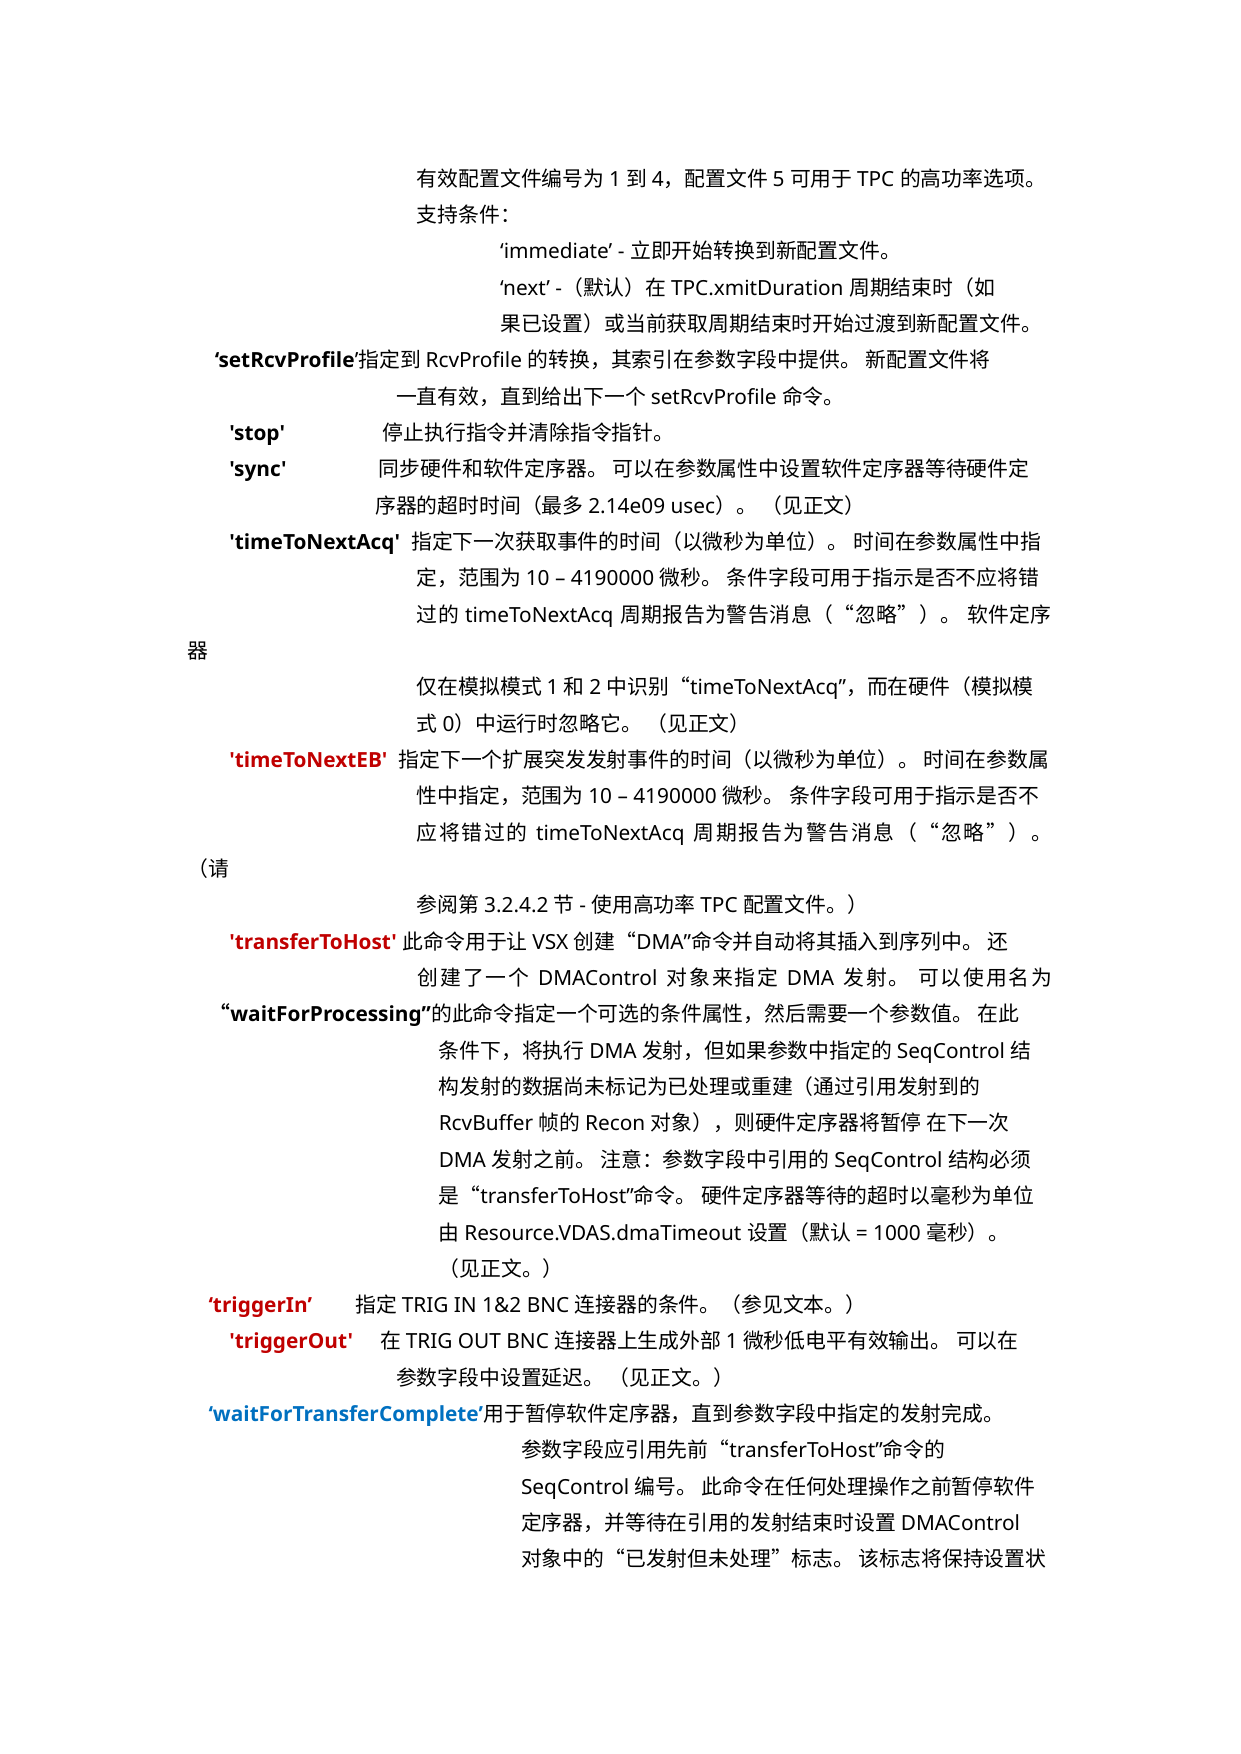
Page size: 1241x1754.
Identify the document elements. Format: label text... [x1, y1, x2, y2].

text ‘setRcvProfile’指定到 RcvProfile 的转换，其索引在参数字段中提供。 新配置文件将 [187, 343, 1053, 374]
text 一直有效，直到给出下一个 setRcvProfile 命令。 [187, 380, 1053, 410]
text 参阅第 3.2.4.2 节 - 使用高功率 TPC 配置文件。） [187, 889, 1053, 919]
text 是“transferToHost”命令。 硬件定序器等待的超时以毫秒为单位 [209, 1179, 1053, 1210]
text 过的 timeToNextAcq 周期报告为警告消息（“忽略”）。 软件定序器 [187, 598, 1053, 664]
text 由 Resource.VDAS.dmaTimeout 设置（默认 = 1000 毫秒）。 [209, 1216, 1053, 1246]
text 参数字段中设置延迟。 （见正文。） [187, 1361, 1053, 1391]
text 条件下，将执行 DMA 发射，但如果参数中指定的 SeqControl 结 [209, 1034, 1053, 1064]
text RcvBuffer 帧的 Recon 对象），则硬件定序器将暂停 在下一次 [209, 1107, 1053, 1137]
text 创建了一个 DMAControl 对象来指定 DMA 发射。 可以使用名为“waitForProcessing”的此命令指定一个可选的条件属性，然后需要一个参数值。 在此 [209, 961, 1053, 1028]
text ‘immediate’ - 立即开始转换到新配置文件。 [187, 234, 1053, 265]
text 对象中的“已发射但未处理”标志。 该标志将保持设置状 [187, 1543, 1053, 1573]
text 果已设置）或当前获取周期结束时开始过渡到新配置文件。 [187, 307, 1053, 337]
text 'timeToNextEB' 指定下一个扩展突发发射事件的时间（以微秒为单位）。 时间在参数属 [187, 743, 1053, 774]
text 构发射的数据尚未标记为已处理或重建（通过引用发射到的 [209, 1070, 1053, 1101]
text ‘waitForTransferComplete’用于暂停软件定序器，直到参数字段中指定的发射完成。 [187, 1397, 1053, 1428]
text 'sync' 同步硬件和软件定序器。 可以在参数属性中设置软件定序器等待硬件定 [187, 453, 1053, 483]
text 参数字段应引用先前“transferToHost”命令的 [187, 1434, 1053, 1464]
text 有效配置文件编号为 1 到 4，配置文件 5 可用于 TPC 的高功率选项。 [187, 162, 1053, 192]
text ‘next’ -（默认）在 TPC.xmitDuration 周期结束时（如 [187, 271, 1053, 301]
text 'stop' 停止执行指令并清除指令指针。 [187, 416, 1053, 447]
text （见正文。） [209, 1252, 1053, 1282]
text 定序器，并等待在引用的发射结束时设置 DMAControl [187, 1506, 1053, 1537]
text ‘triggerIn’ 指定 TRIG IN 1&2 BNC 连接器的条件。（参见文本。） [187, 1288, 1053, 1319]
text 序器的超时时间（最多 2.14e09 usec）。 （见正文） [187, 489, 1053, 519]
text 仅在模拟模式 1 和 2 中识别“timeToNextAcq”，而在硬件（模拟模 [187, 671, 1053, 701]
text 'transferToHost' 此命令用于让 VSX 创建“DMA”命令并自动将其插入到序列中。 还 [187, 925, 1053, 955]
text 'timeToNextAcq' 指定下一次获取事件的时间（以微秒为单位）。 时间在参数属性中指 [187, 525, 1053, 556]
text 应将错过的 timeToNextAcq 周期报告为警告消息（“忽略”）。 （请 [187, 816, 1053, 883]
text 支持条件： [187, 198, 1053, 228]
text 式 0）中运行时忽略它。 （见正文） [187, 707, 1053, 737]
text DMA 发射之前。 注意：参数字段中引用的 SeqControl 结构必须 [209, 1143, 1053, 1173]
text 性中指定，范围为 10 – 4190000 微秒。 条件字段可用于指示是否不 [187, 780, 1053, 810]
text SeqControl 编号。 此命令在任何处理操作之前暂停软件 [187, 1470, 1053, 1500]
text 'triggerOut' 在 TRIG OUT BNC 连接器上生成外部 1 微秒低电平有效输出。 可以在 [187, 1325, 1053, 1355]
text 定，范围为 10 – 4190000 微秒。 条件字段可用于指示是否不应将错 [187, 562, 1053, 592]
